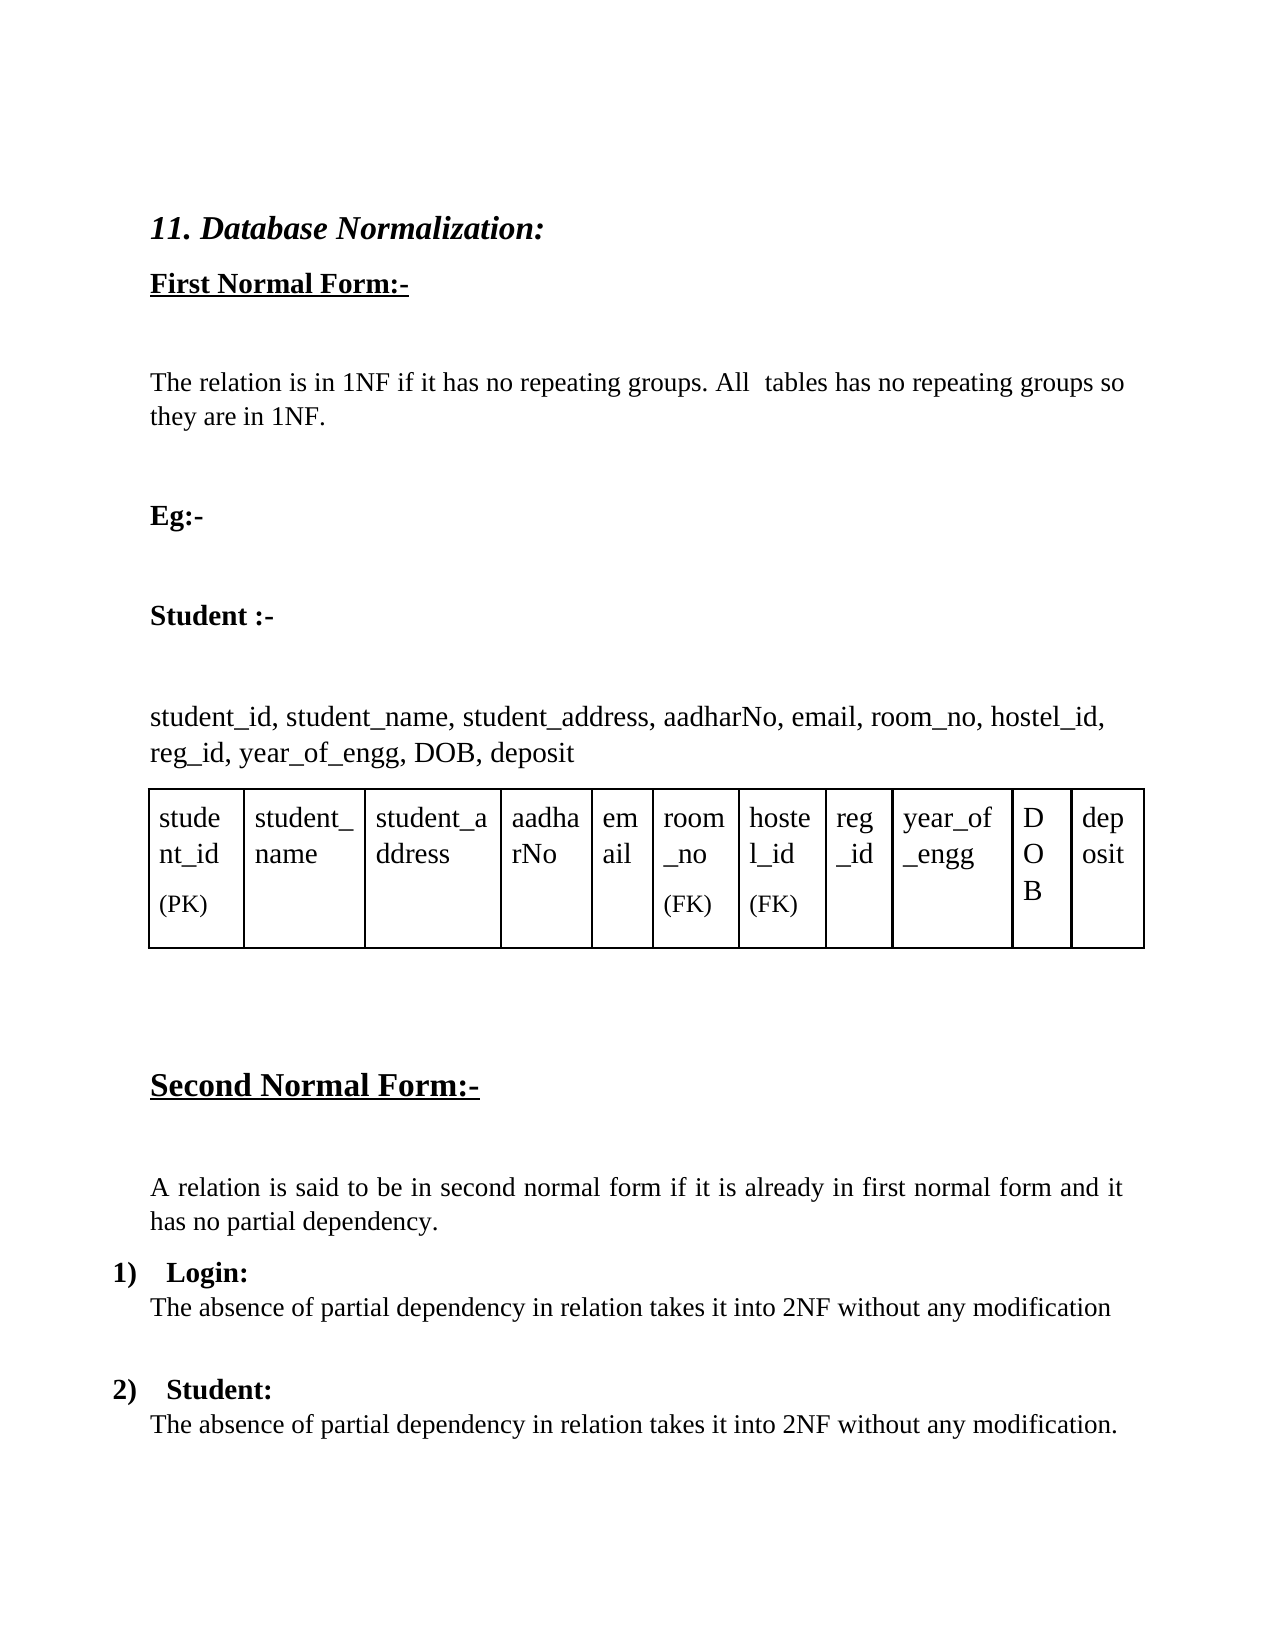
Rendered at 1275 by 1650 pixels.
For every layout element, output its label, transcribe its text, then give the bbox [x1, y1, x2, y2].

table_header reg_id [827, 790, 891, 947]
table_header DOB [1014, 790, 1070, 947]
text student_id, student_name, student_address, aadharNo, email, room_no, hostel_id, reg_id, year_of_engg, DOB, deposit [150, 699, 1125, 769]
text Eg:- [150, 498, 1125, 532]
text The relation is in 1NF if it has no repeating groups. All tables has no repeating groups so they are in 1NF. [150, 367, 1125, 431]
table_header student_address [366, 790, 500, 947]
text A relation is said to be in second normal form if it is already in first normal form and it has no partial dependency. [150, 1171, 1125, 1236]
table_header aadharNo [502, 790, 591, 947]
text 2) Student: [112, 1372, 1125, 1406]
text Second Normal Form:- [150, 1065, 1125, 1104]
table_header room_no (FK) [654, 790, 738, 947]
table_header year_of_engg [894, 790, 1011, 947]
table_header student_id (PK) [150, 790, 243, 947]
text Student :- [150, 598, 1125, 632]
text The absence of partial dependency in relation takes it into 2NF without any modification [150, 1291, 1125, 1322]
table_header hostel_id (FK) [740, 790, 825, 947]
text First Normal Form:- [150, 266, 1125, 299]
table_header student_name [245, 790, 364, 947]
text 1) Login: [112, 1255, 1125, 1288]
table_header email [593, 790, 652, 947]
text 11. Database Normalization: [150, 208, 1125, 246]
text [150, 1408, 1125, 1439]
table_header deposit [1073, 790, 1143, 947]
